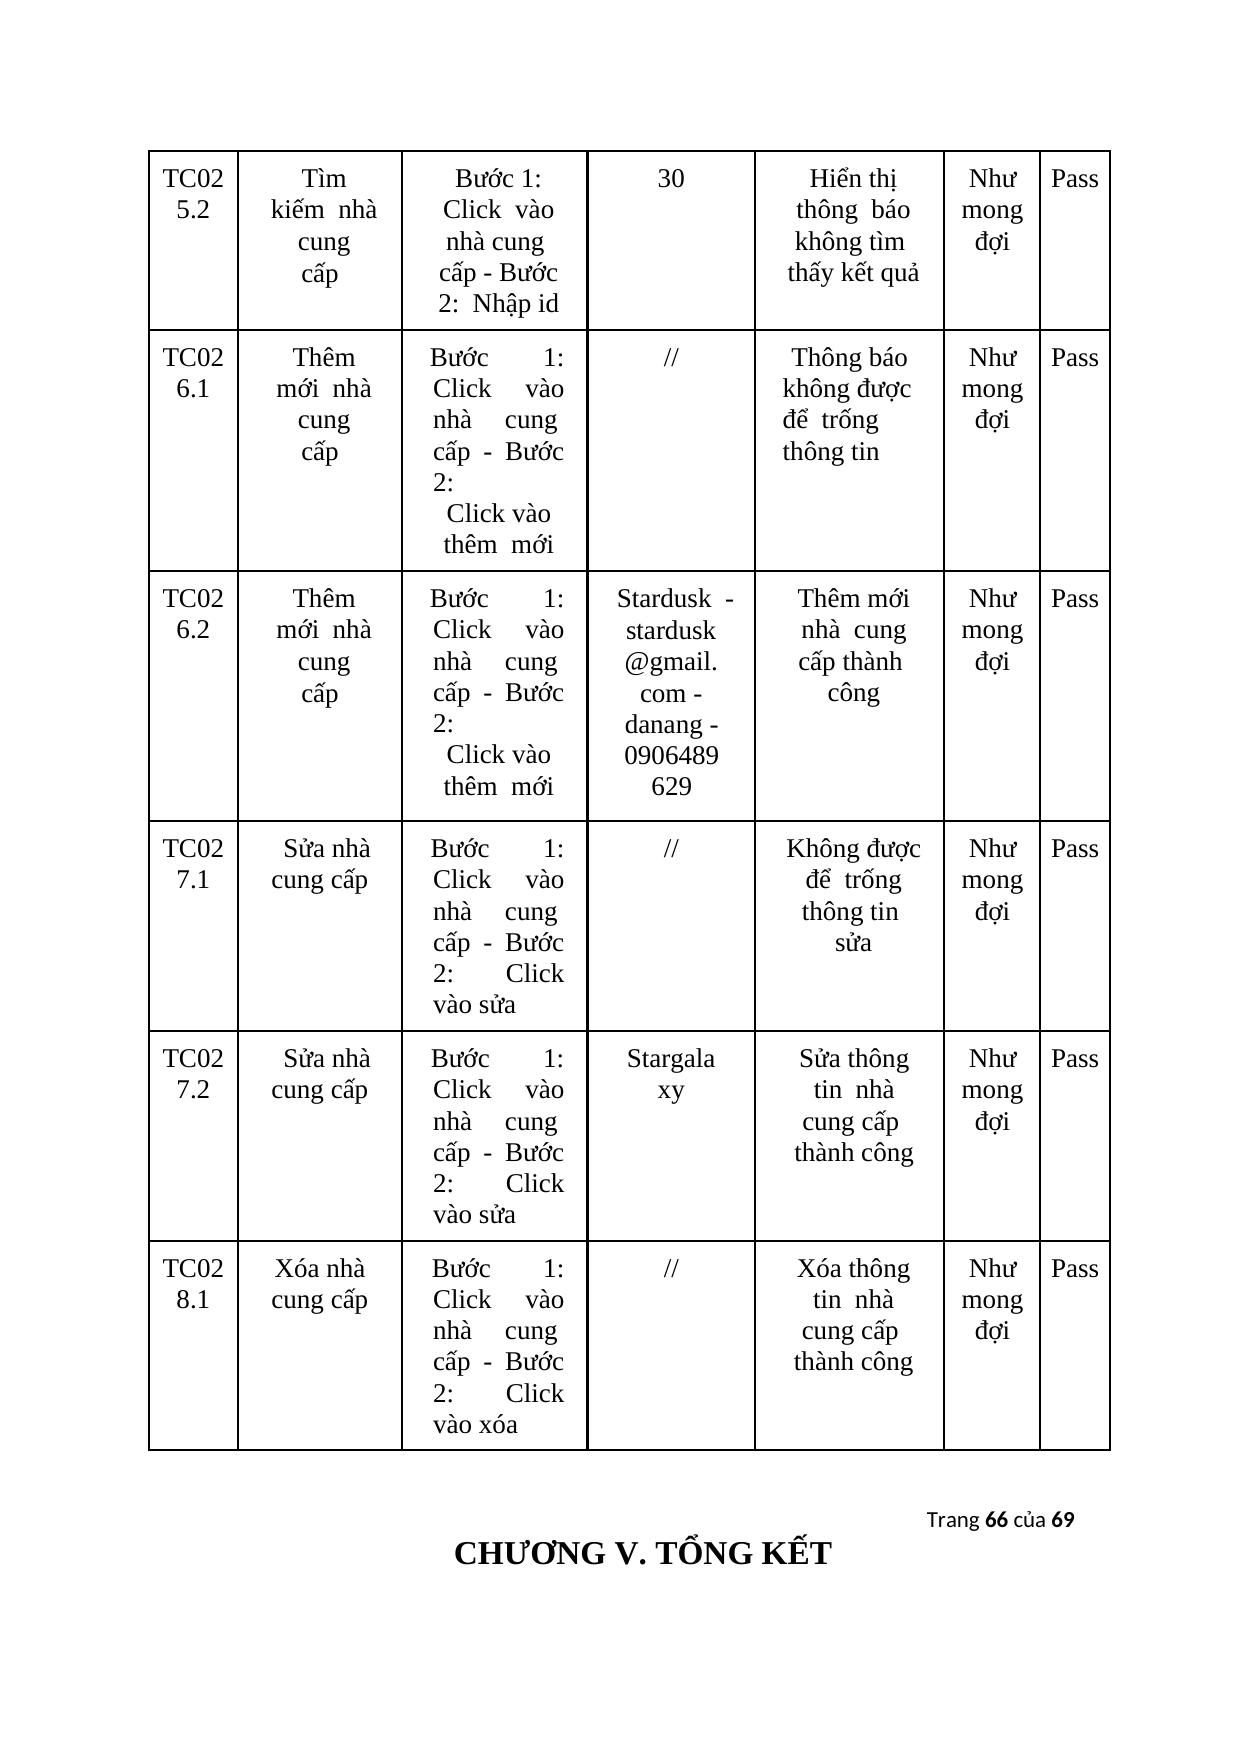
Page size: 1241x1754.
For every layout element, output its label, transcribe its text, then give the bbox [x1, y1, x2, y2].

table_cell Như mong đợi [945, 822, 1039, 1030]
table_cell Như mong đợi [945, 1242, 1039, 1449]
table_cell Thông báo không được để trống thông tin [756, 331, 943, 570]
table_cell Như mong đợi [945, 152, 1039, 329]
table_cell Bước 1: Click vào nhà cung cấp - Bước 2: Click vào sửa [403, 822, 586, 1030]
table_cell Stargala xy [589, 1032, 754, 1239]
table_cell Thêm mới nhà cung cấp [239, 572, 401, 820]
table_cell Bước 1: Click vào nhà cung cấp - Bước 2: Click vào thêm mới [403, 331, 586, 570]
table_cell Thêm mới nhà cung cấp [239, 331, 401, 570]
table_cell Thêm mới nhà cung cấp thành công [756, 572, 943, 820]
table_cell Không được để trống thông tin sửa [756, 822, 943, 1030]
table_cell TC02 6.2 [150, 572, 237, 820]
table_cell Pass [1041, 1032, 1109, 1239]
table_cell Bước 1: Click vào nhà cung cấp - Bước 2: Click vào xóa [403, 1242, 586, 1449]
table_cell TC02 8.1 [150, 1242, 237, 1449]
table_cell TC02 7.2 [150, 1032, 237, 1239]
table_cell Sửa nhà cung cấp [239, 1032, 401, 1239]
table_cell Sửa nhà cung cấp [239, 822, 401, 1030]
table_cell Pass [1041, 822, 1109, 1030]
table_cell // [589, 331, 754, 570]
table_cell Pass [1041, 331, 1109, 570]
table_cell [239, 152, 401, 329]
table_cell Hiển thị thông báo không tìm thấy kết quả [756, 152, 943, 329]
table_cell 30 [589, 152, 754, 329]
text Trang 66 của 69 [150, 1505, 1074, 1533]
table_cell Pass [1041, 152, 1109, 329]
table_cell Xóa thông tin nhà cung cấp thành công [756, 1242, 943, 1449]
text CHƯƠNG V. TỔNG KẾT [454, 1533, 1090, 1572]
table_cell // [589, 822, 754, 1030]
table_cell TC02 5.2 [150, 152, 237, 329]
table_cell TC02 7.1 [150, 822, 237, 1030]
table_cell TC02 6.1 [150, 331, 237, 570]
table_cell Như mong đợi [945, 572, 1039, 820]
table_cell Như mong đợi [945, 1032, 1039, 1239]
table_cell Sửa thông tin nhà cung cấp thành công [756, 1032, 943, 1239]
table_cell Bước 1: Click vào nhà cung cấp - Bước 2: Click vào thêm mới [403, 572, 586, 820]
table_cell // [589, 1242, 754, 1449]
table_cell Xóa nhà cung cấp [239, 1242, 401, 1449]
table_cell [403, 152, 586, 329]
table_cell Stardusk - stardusk @gmail. com - danang - 0906489 629 [589, 572, 754, 820]
table_cell Như mong đợi [945, 331, 1039, 570]
table_cell Pass [1041, 1242, 1109, 1449]
table_cell Pass [1041, 572, 1109, 820]
table_cell Bước 1: Click vào nhà cung cấp - Bước 2: Click vào sửa [403, 1032, 586, 1239]
